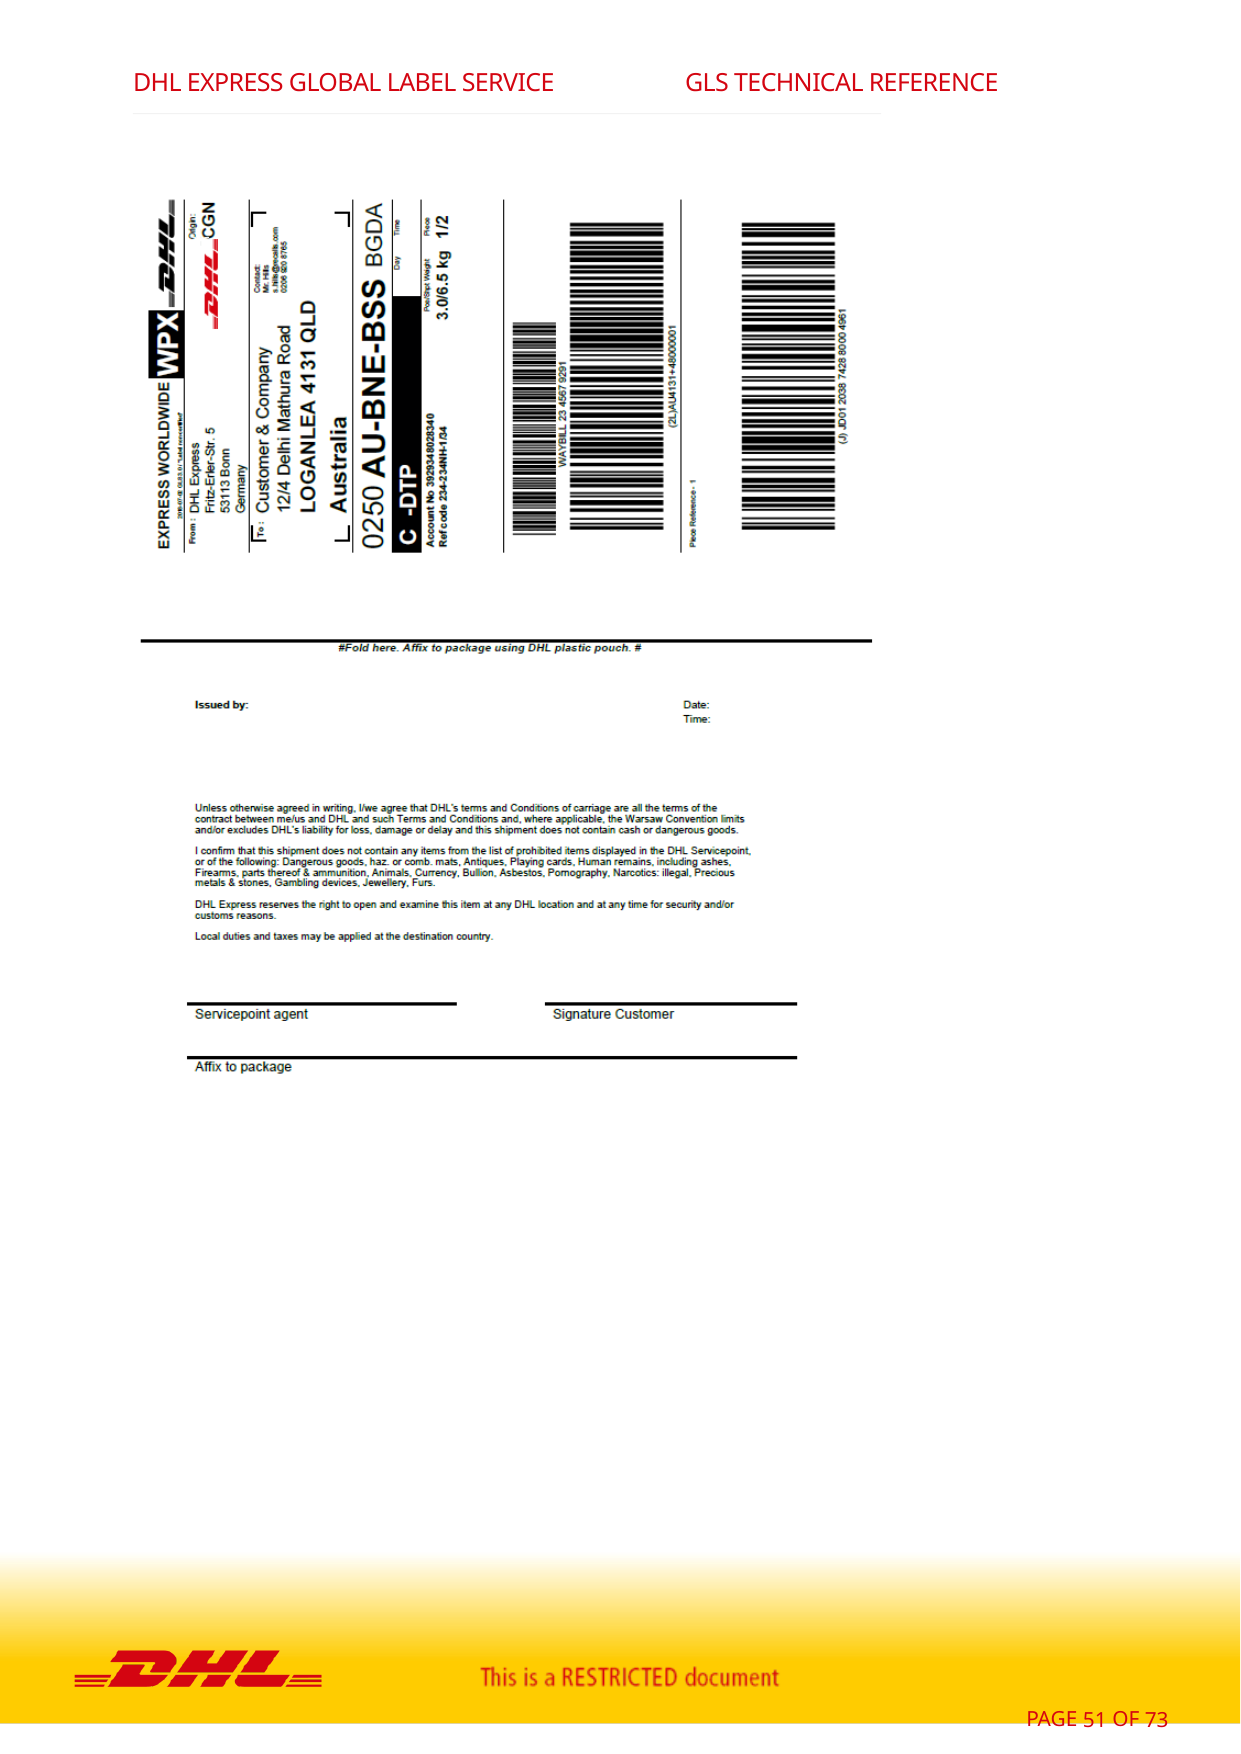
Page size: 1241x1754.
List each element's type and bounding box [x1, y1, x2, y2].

picture [1115, 1713, 1125, 1724]
picture [132, 113, 882, 1169]
picture [0, 1545, 1241, 1724]
